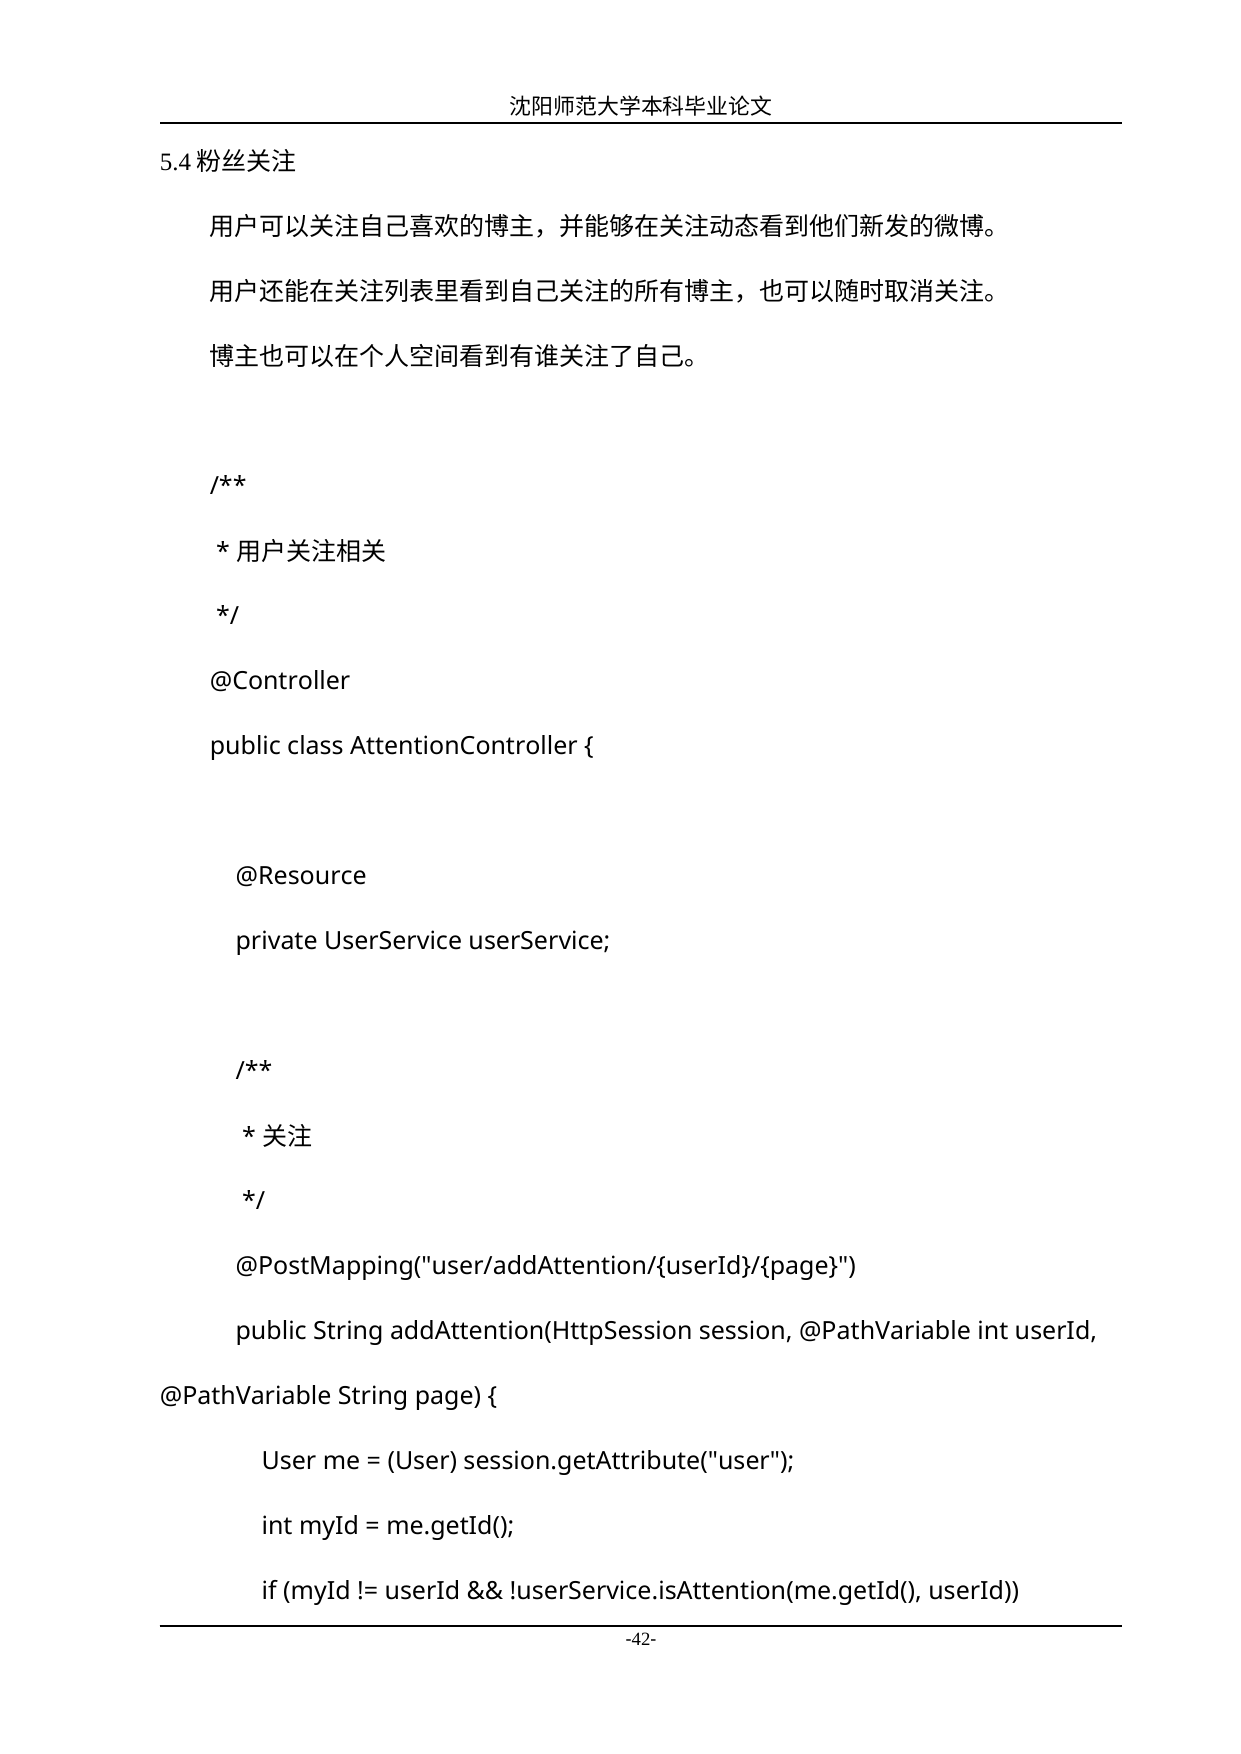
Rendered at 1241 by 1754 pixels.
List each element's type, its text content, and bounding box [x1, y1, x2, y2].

text if (myId != userId && !userService.isAttention(me.getId(), userId)) [159, 1557, 1122, 1622]
text private UserService userService; [159, 907, 1122, 972]
text /** [159, 452, 1122, 517]
subtitle 5.4粉丝关注 [159, 127, 1122, 192]
text User me = (User) session.getAttribute("user"); [159, 1427, 1122, 1492]
text @Controller [159, 647, 1122, 712]
text 用户还能在关注列表里看到自己关注的所有博主，也可以随时取消关注。 [159, 257, 1122, 322]
text public class AttentionController { [159, 712, 1122, 777]
text int myId = me.getId(); [159, 1492, 1122, 1557]
text @Resource [159, 842, 1122, 907]
text * 用户关注相关 [159, 517, 1122, 582]
text 用户可以关注自己喜欢的博主，并能够在关注动态看到他们新发的微博。 [159, 192, 1122, 257]
text public String addAttention(HttpSession session, @PathVariable int userId, @PathVariable String page) { [159, 1297, 1122, 1427]
text 博主也可以在个人空间看到有谁关注了自己。 [159, 322, 1122, 387]
text @PostMapping("user/addAttention/{userId}/{page}") [159, 1232, 1122, 1297]
text */ [159, 582, 1122, 647]
text * 关注 [159, 1102, 1122, 1167]
text /** [159, 1037, 1122, 1102]
text */ [159, 1167, 1122, 1232]
